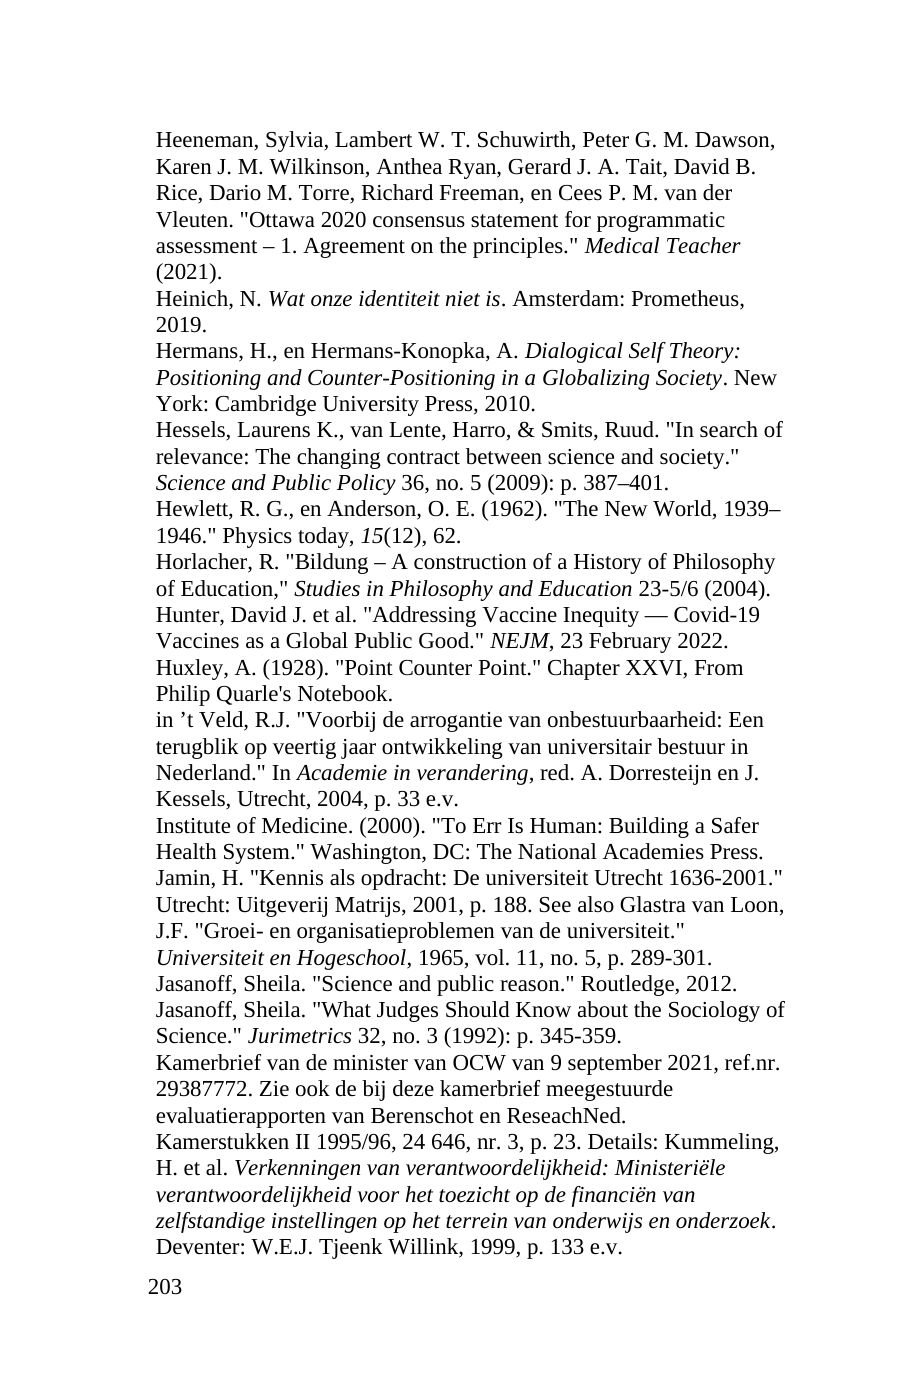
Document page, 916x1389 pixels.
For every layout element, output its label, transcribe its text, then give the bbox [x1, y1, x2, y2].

text Heinich, N. Wat onze identiteit niet is. Amsterdam: Prometheus, 2019. [156, 285, 797, 337]
text Institute of Medicine. (2000). "To Err Is Human: Building a Safer Health System." Washington, DC: The National Academies Press. [156, 812, 797, 864]
text Jamin, H. "Kennis als opdracht: De universiteit Utrecht 1636-2001." Utrecht: Uitgeverij Matrijs, 2001, p. 188. See also Glastra van Loon, J.F. "Groei- en organisatieproblemen van de universiteit." Universiteit en Hogeschool, 1965, vol. 11, no. 5, p. 289-301. [156, 864, 797, 970]
text Hunter, David J. et al. "Addressing Vaccine Inequity — Covid-19 Vaccines as a Global Public Good." NEJM, 23 February 2022. [156, 601, 797, 654]
text Hessels, Laurens K., van Lente, Harro, & Smits, Ruud. "In search of relevance: The changing contract between science and society." Science and Public Policy 36, no. 5 (2009): p. 387–401. [156, 416, 797, 496]
text Hewlett, R. G., en Anderson, O. E. (1962). "The New World, 1939–1946." Physics today, 15(12), 62. [156, 496, 797, 548]
text in ’t Veld, R.J. "Voorbij de arrogantie van onbestuurbaarheid: Een terugblik op veertig jaar ontwikkeling van universitair bestuur in Nederland." In Academie in verandering, red. A. Dorresteijn en J. Kessels, Utrecht, 2004, p. 33 e.v. [156, 706, 797, 812]
text Hermans, H., en Hermans-Konopka, A. Dialogical Self Theory: Positioning and Counter-Positioning in a Globalizing Society. New York: Cambridge University Press, 2010. [156, 337, 797, 416]
text Jasanoff, Sheila. "What Judges Should Know about the Sociology of Science." Jurimetrics 32, no. 3 (1992): p. 345-359. [156, 996, 797, 1049]
text Kamerbrief van de minister van OCW van 9 september 2021, ref.nr. 29387772. Zie ook de bij deze kamerbrief meegestuurde evaluatierapporten van Berenschot en ReseachNed. [156, 1049, 797, 1128]
text Horlacher, R. "Bildung – A construction of a History of Philosophy of Education," Studies in Philosophy and Education 23-5/6 (2004). [156, 548, 797, 601]
text Heeneman, Sylvia, Lambert W. T. Schuwirth, Peter G. M. Dawson, Karen J. M. Wilkinson, Anthea Ryan, Gerard J. A. Tait, David B. Rice, Dario M. Torre, Richard Freeman, en Cees P. M. van der Vleuten. "Ottawa 2020 consensus statement for programmatic assessment – 1. Agreement on the principles." Medical Teacher (2021). [156, 127, 797, 285]
text Jasanoff, Sheila. "Science and public reason." Routledge, 2012. [156, 970, 797, 996]
text Kamerstukken II 1995/96, 24 646, nr. 3, p. 23. Details: Kummeling, H. et al. Verkenningen van verantwoordelijkheid: Ministeriële verantwoordelijkheid voor het toezicht op de financiën van zelfstandige instellingen op het terrein van onderwijs en onderzoek. Deventer: W.E.J. Tjeenk Willink, 1999, p. 133 e.v. [156, 1128, 797, 1260]
text Huxley, A. (1928). "Point Counter Point." Chapter XXVI, From Philip Quarle's Notebook. [156, 654, 797, 706]
